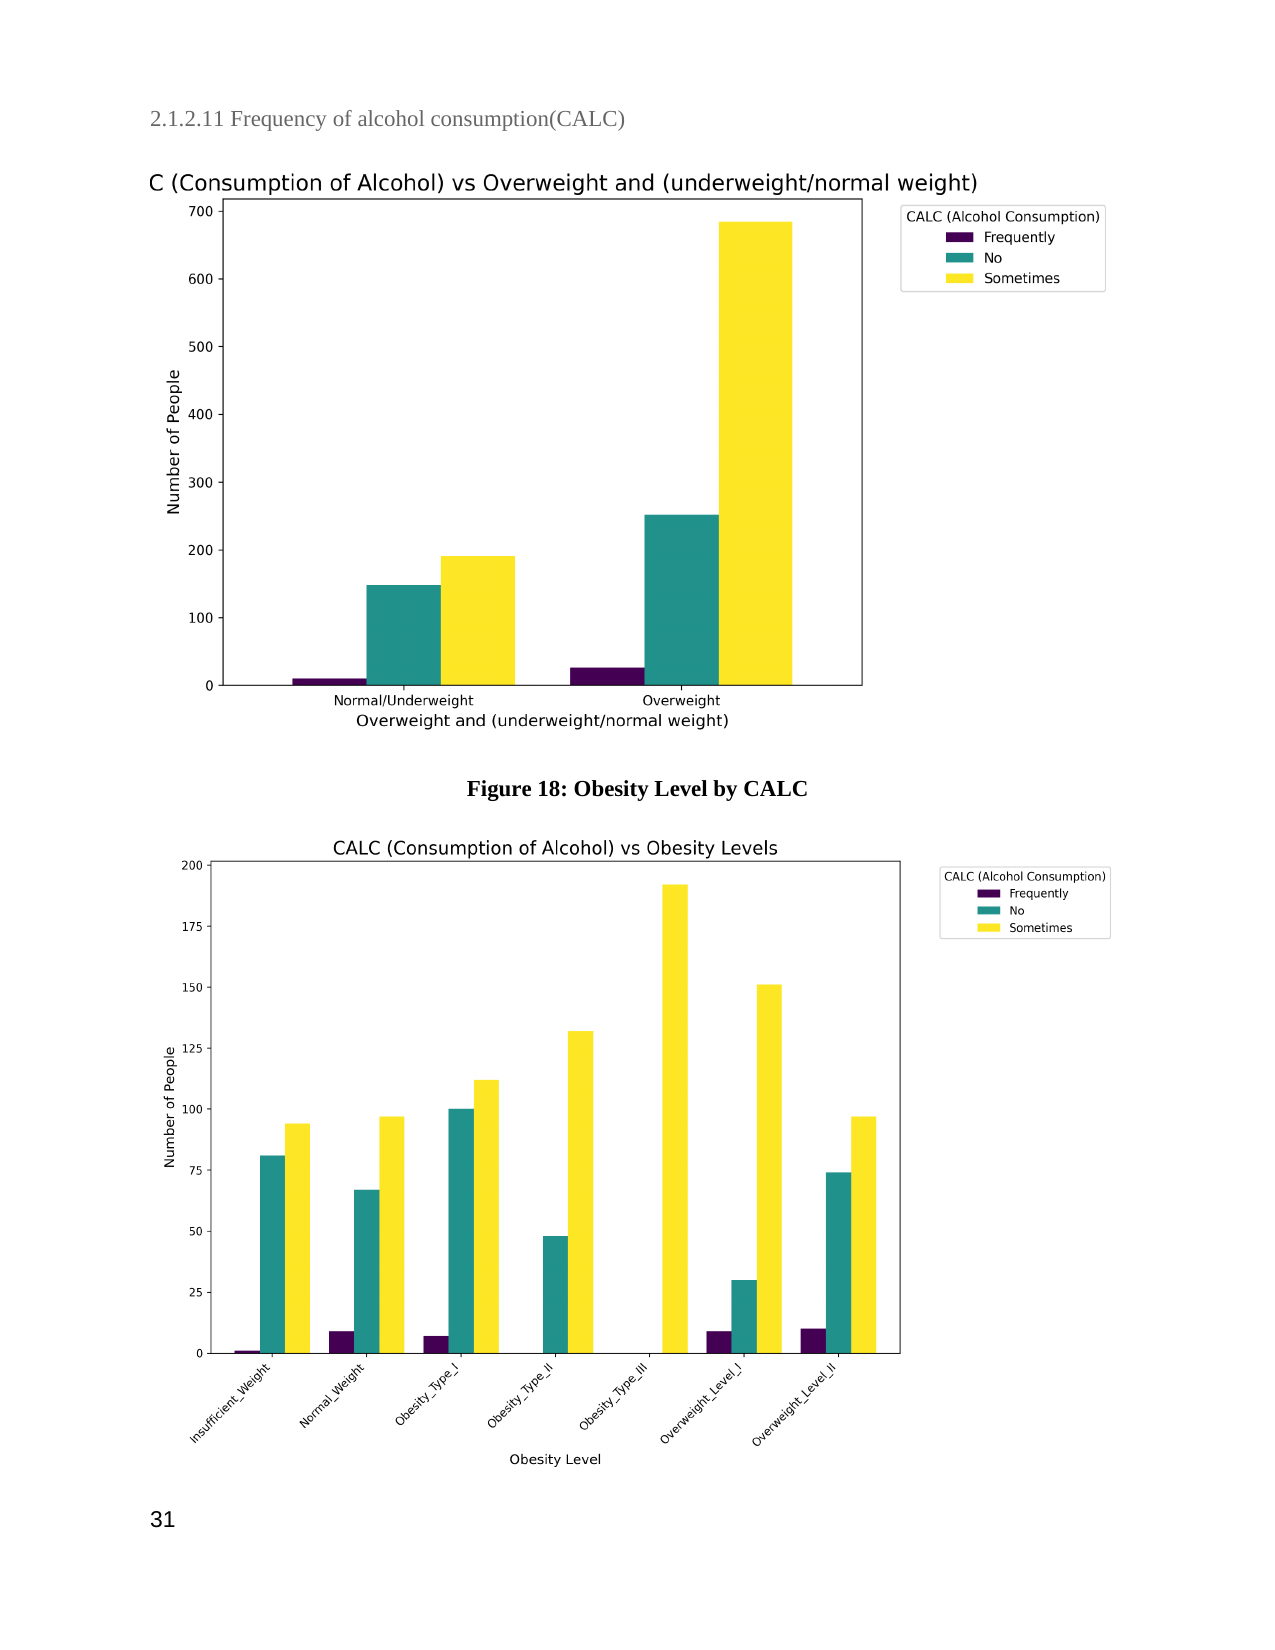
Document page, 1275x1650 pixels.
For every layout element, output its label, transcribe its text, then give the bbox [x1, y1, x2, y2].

subtitle 2.1.2.11 Frequency of alcohol consumption(CALC) [150, 105, 1125, 132]
picture [150, 160, 1125, 746]
text Figure 18: Obesity Level by CALC [150, 775, 1125, 801]
picture [150, 830, 1125, 1480]
